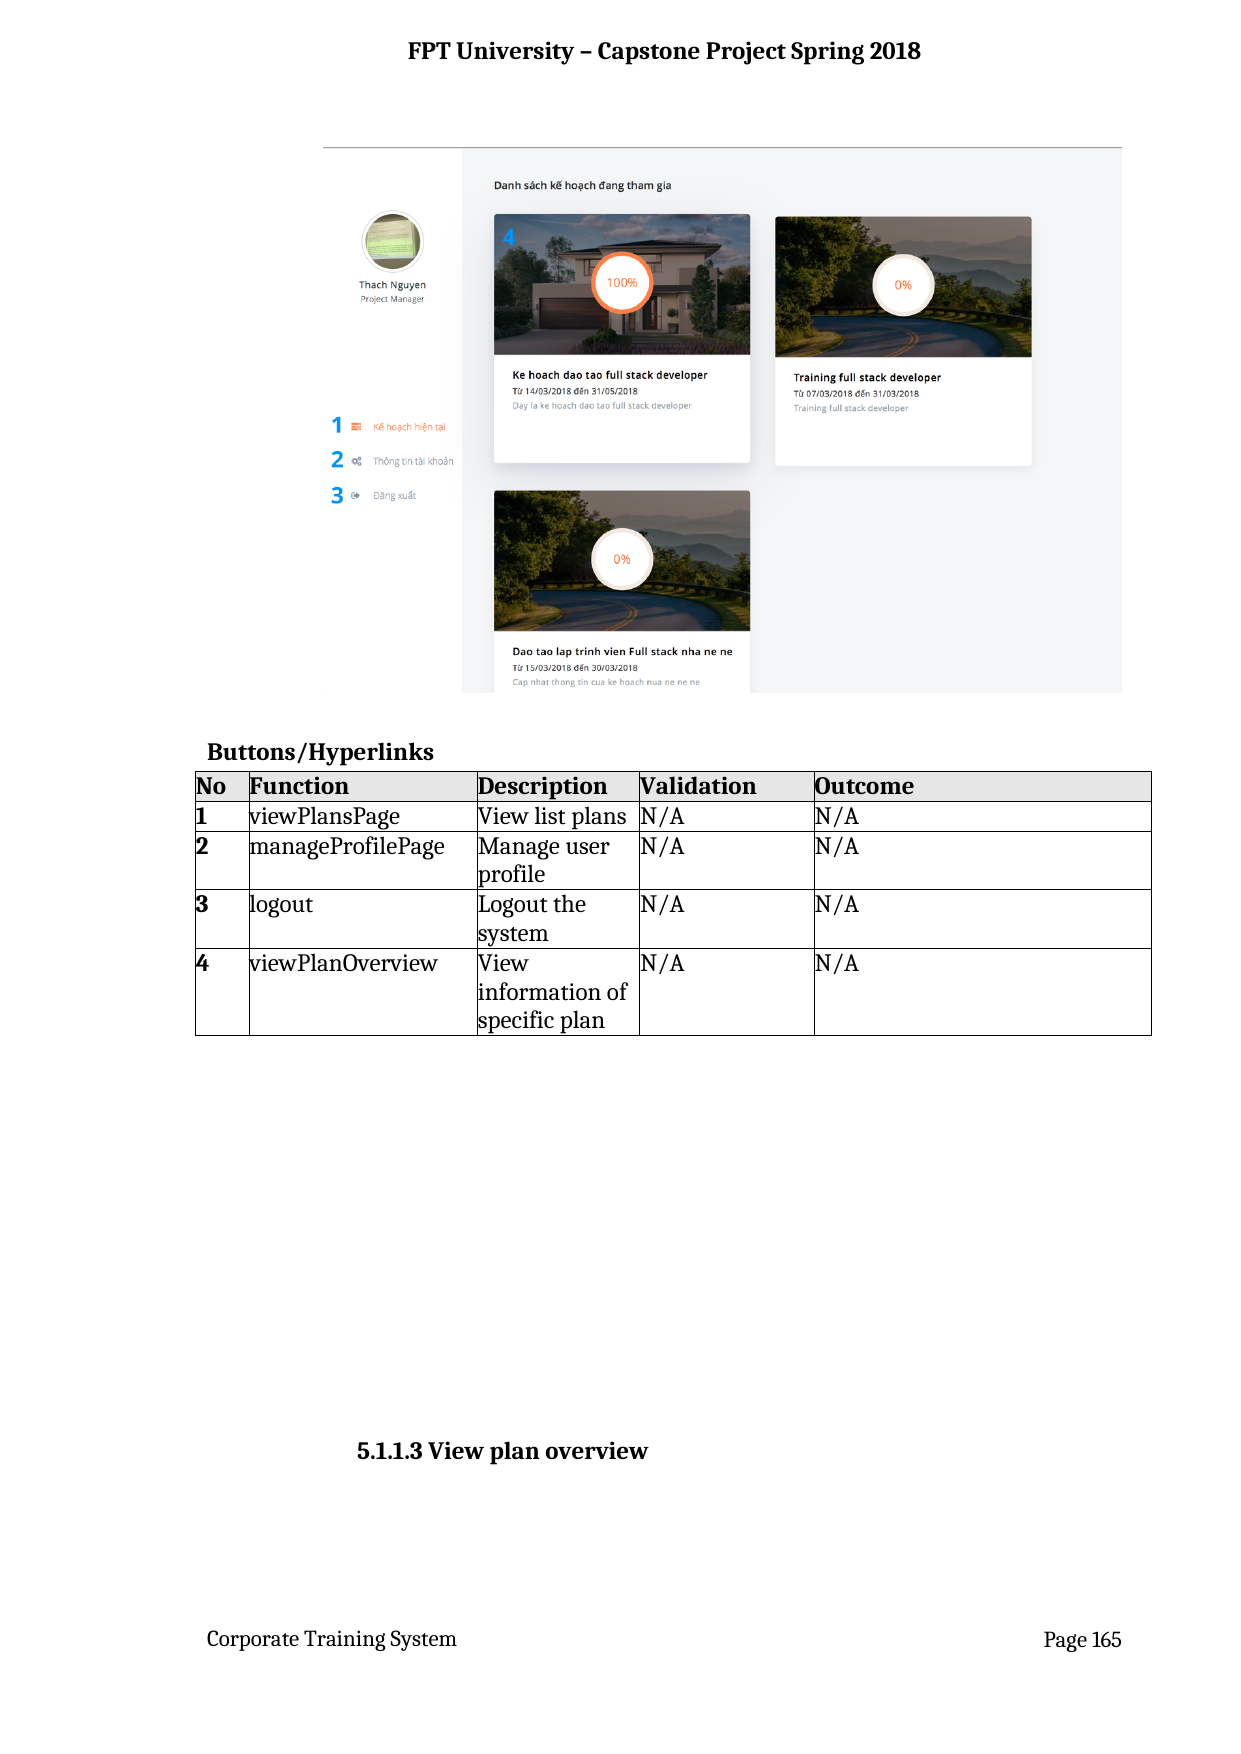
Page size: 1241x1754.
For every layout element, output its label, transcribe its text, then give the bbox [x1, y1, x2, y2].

table_cell View list plans [478, 802, 639, 831]
table_cell Logout the system [478, 890, 639, 948]
table_cell 4 [196, 949, 249, 1035]
text Buttons/Hyperlinks [207, 738, 1122, 767]
table_cell manageProfilePage [250, 832, 477, 889]
table_cell N/A [640, 802, 814, 831]
table_cell 1 [196, 802, 249, 831]
table_cell N/A [815, 949, 1151, 1035]
table_cell N/A [815, 890, 1151, 948]
picture [323, 147, 1123, 693]
table_header Function [250, 772, 477, 801]
table_cell N/A [640, 890, 814, 948]
table_cell 3 [196, 890, 249, 948]
table_cell viewPlansPage [250, 802, 477, 831]
table_cell N/A [640, 832, 814, 889]
table_cell N/A [815, 802, 1151, 831]
table_cell logout [250, 890, 477, 948]
table_header Outcome [815, 772, 1151, 801]
table_cell View information of specific plan [478, 949, 639, 1035]
table_cell N/A [640, 949, 814, 1035]
table_header No [196, 772, 249, 801]
table_cell N/A [815, 832, 1151, 889]
table_header Validation [640, 772, 814, 801]
table_header Description [478, 772, 639, 801]
subtitle 5.1.1.3 View plan overview [357, 1437, 1124, 1466]
table_cell Manage user profile [478, 832, 639, 889]
table_cell viewPlanOverview [250, 949, 477, 1035]
table_cell 2 [196, 832, 249, 889]
